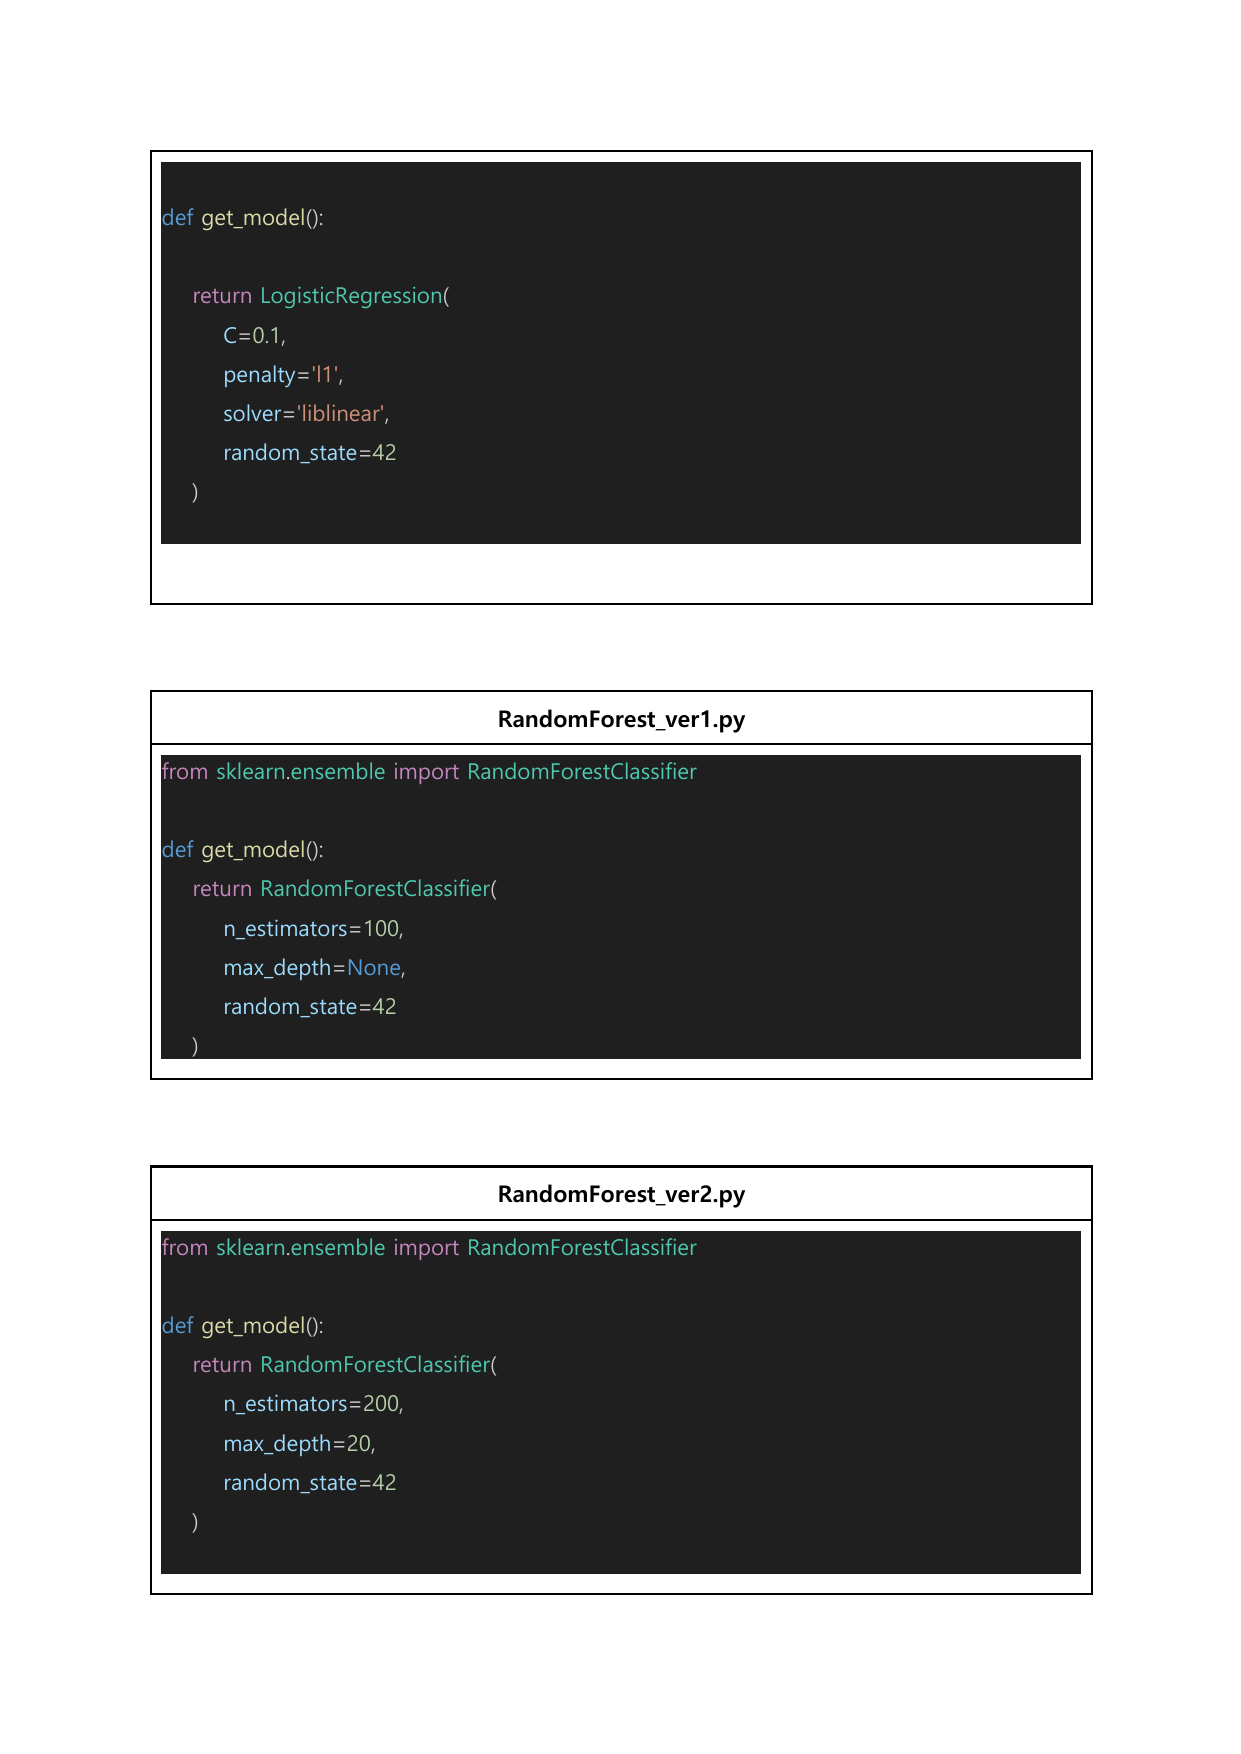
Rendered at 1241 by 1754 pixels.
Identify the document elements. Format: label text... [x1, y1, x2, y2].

table_cell from sklearn.ensemble import RandomForestClassifier def get_model(): return RandomForestClassifier( n_estimators=100, max_depth=None, random_state=42 ) [152, 745, 1091, 1078]
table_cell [152, 1221, 1091, 1593]
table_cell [152, 152, 1091, 602]
table_header RandomForest_ver1.py [152, 692, 1091, 743]
table_header RandomForest_ver2.py [152, 1168, 1091, 1219]
